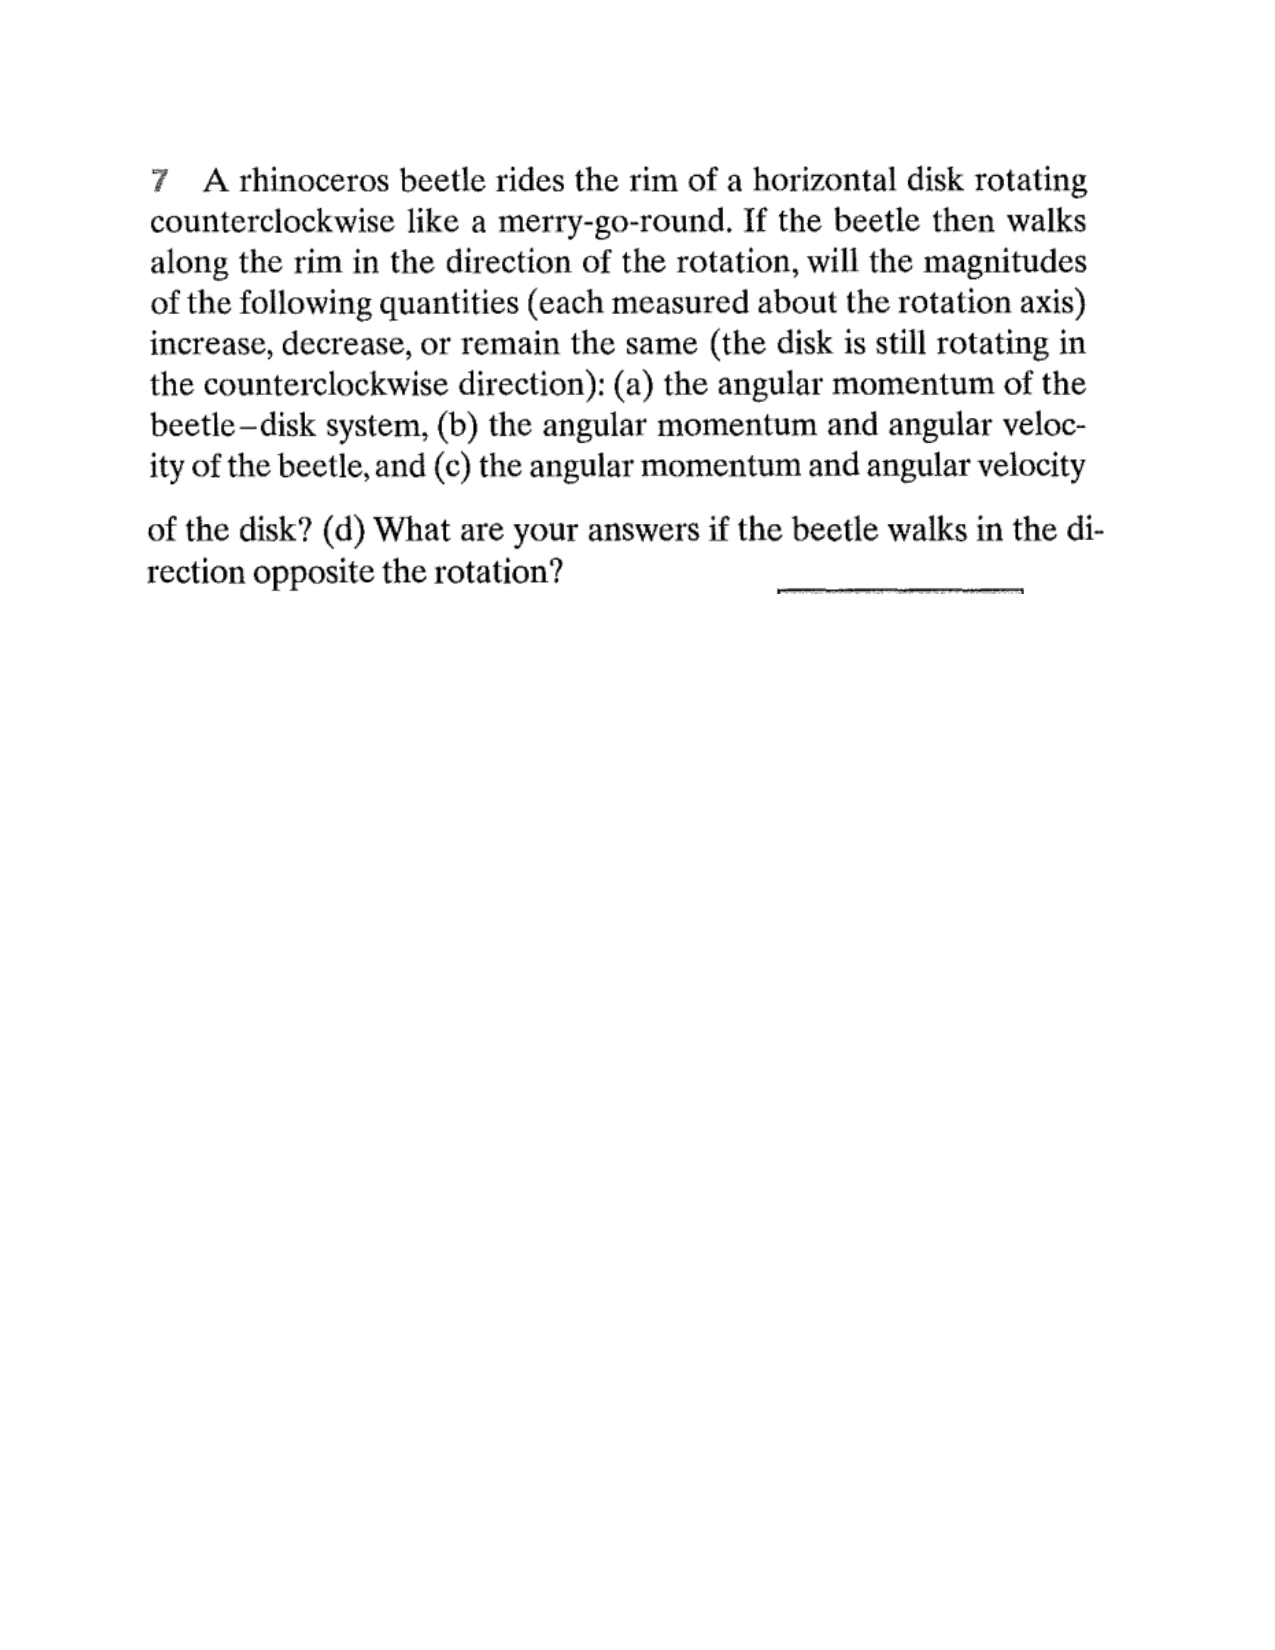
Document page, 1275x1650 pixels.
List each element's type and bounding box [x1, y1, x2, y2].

picture [135, 150, 1110, 505]
picture [135, 506, 1110, 594]
